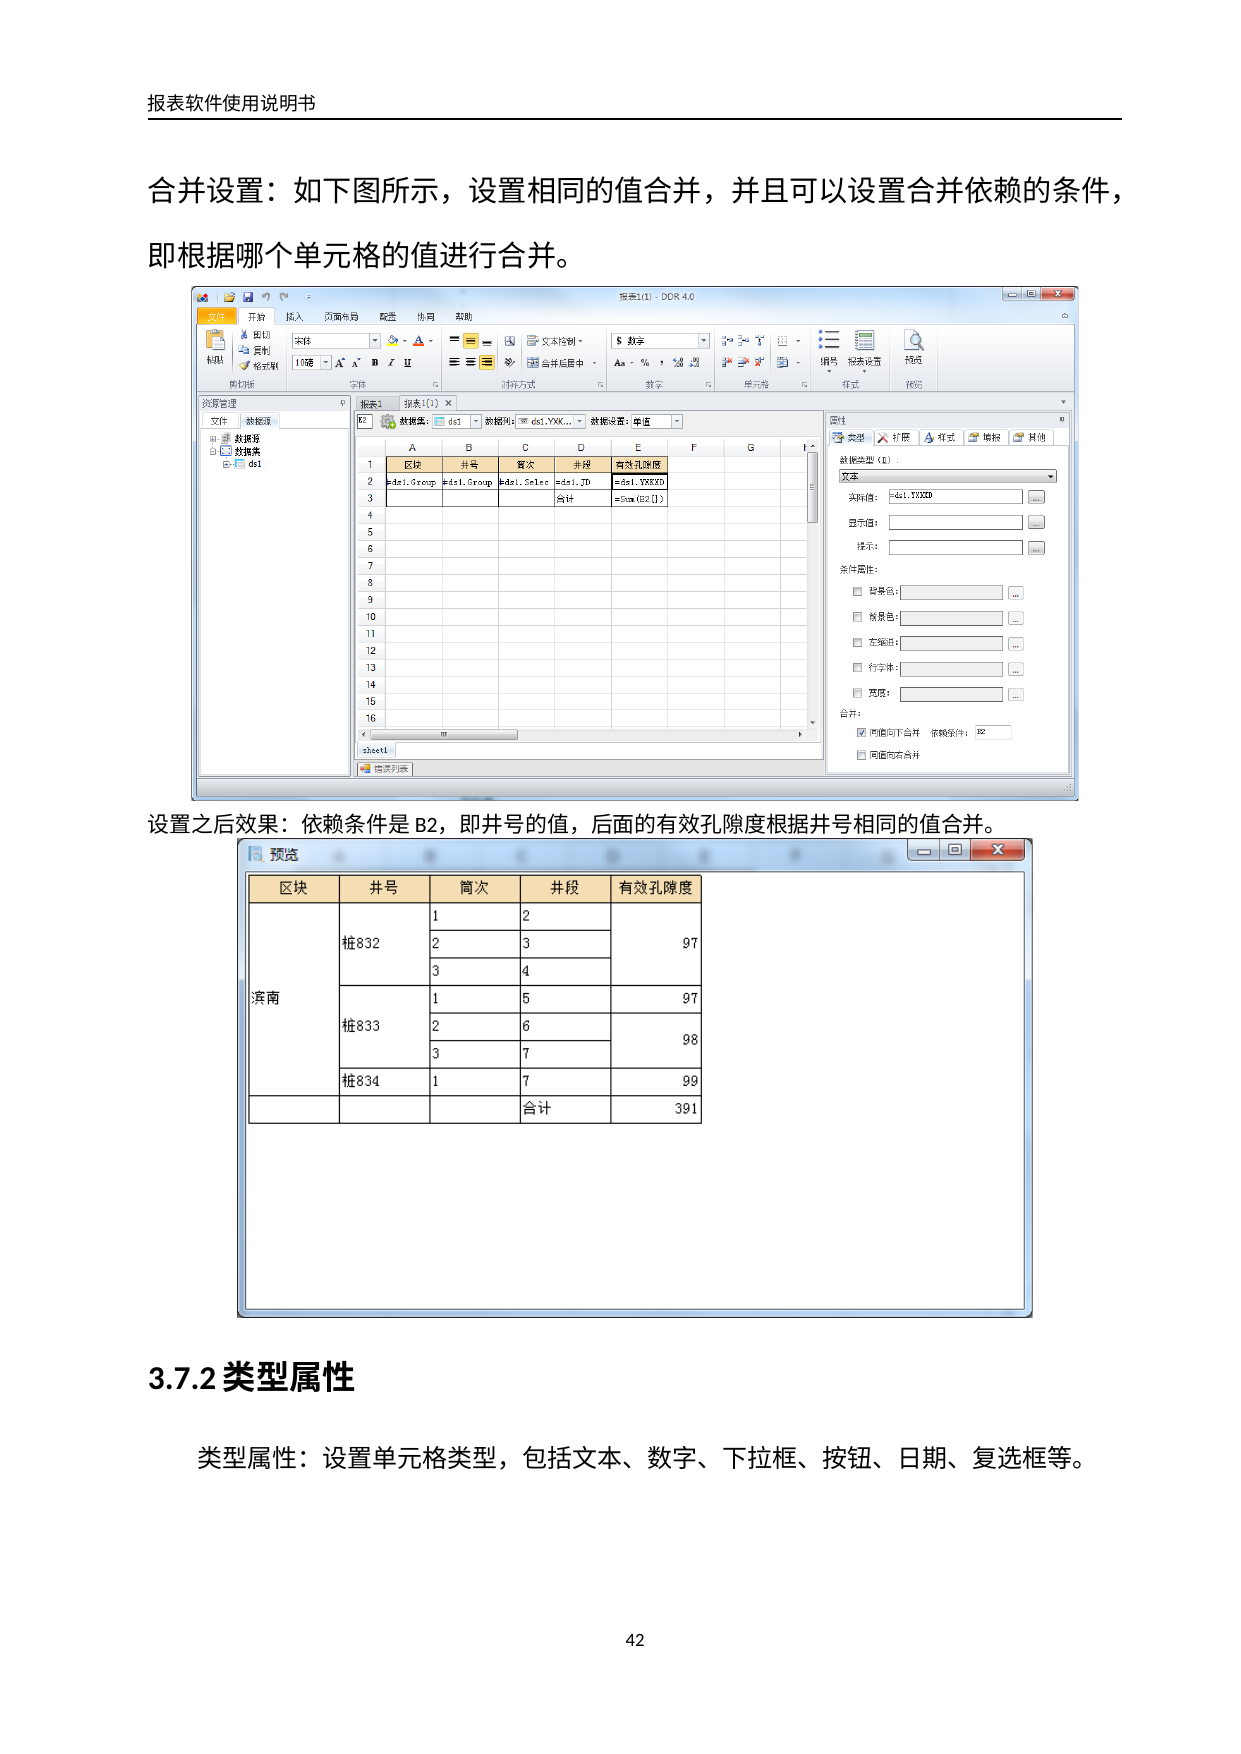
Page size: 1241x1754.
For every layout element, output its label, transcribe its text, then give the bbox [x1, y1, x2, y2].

text 合并设置：如下图所示，设置相同的值合并，并且可以设置合并依赖的条件，即根据哪个单元格的值进行合并。 [148, 156, 1122, 286]
picture [191, 286, 1079, 801]
picture [237, 838, 1033, 1318]
text 设置之后效果：依赖条件是B2，即井号的值，后面的有效孔隙度根据井号相同的值合并。 [148, 806, 1122, 839]
subtitle 类型属性 [148, 1343, 1122, 1408]
text 类型属性：设置单元格类型，包括文本、数字、下拉框、按钮、日期、复选框等。 [148, 1424, 1122, 1489]
